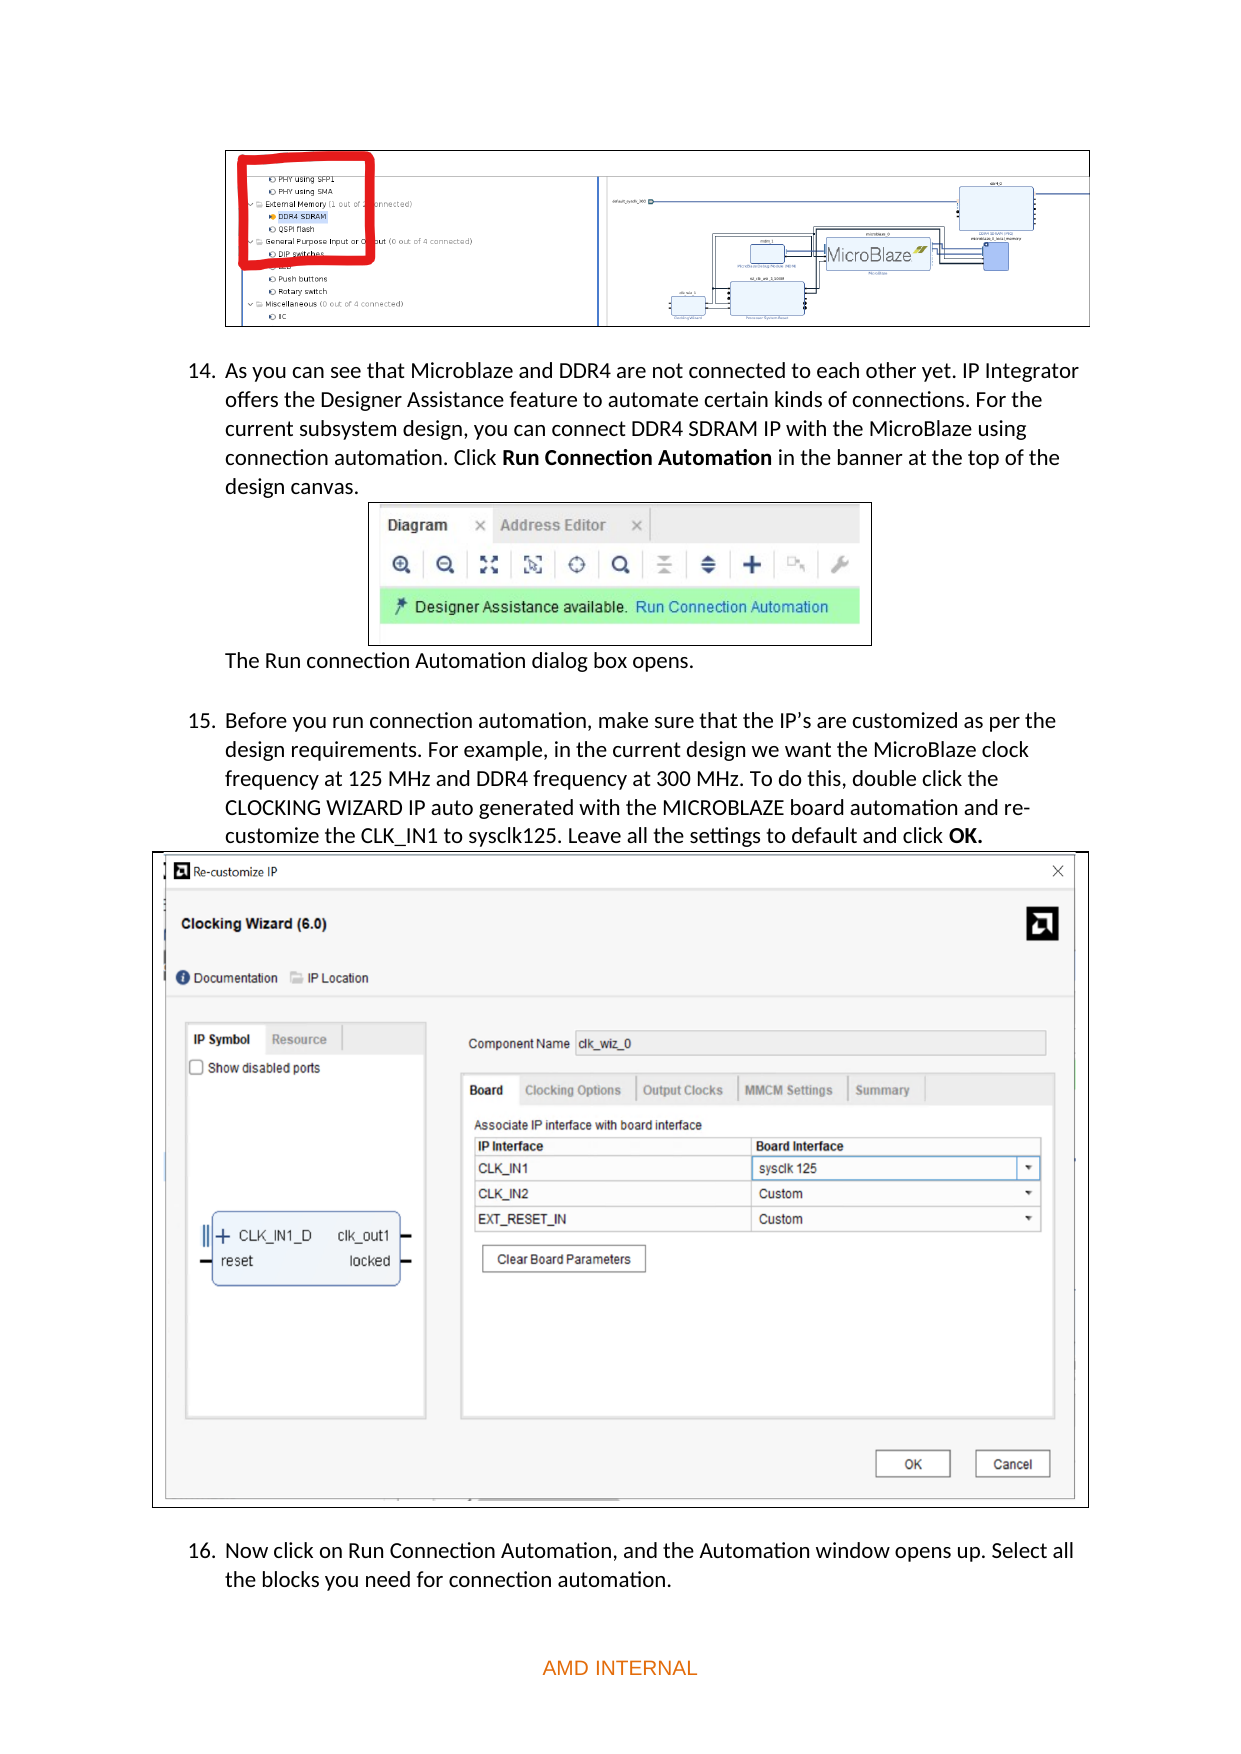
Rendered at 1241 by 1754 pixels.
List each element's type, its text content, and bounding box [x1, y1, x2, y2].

table_header [153, 853, 1088, 1507]
table_header [369, 503, 871, 645]
table_header [226, 151, 236, 326]
list Now click on Run Connection Automation, and the Automation window opens up. Select all the blocks you need for connection automation. [187, 1537, 1089, 1593]
list As you can see that Microblaze and DDR4 are not connected to each other yet. IP Integrator offers the Designer Assistance feature to automate certain kinds of connections. For the current subsystem design, you can connect DDR4 SDRAM IP with the MicroBlaze using connection automation. Click Run Connection Automation in the banner at the top of the design canvas. [187, 357, 1089, 500]
picture [236, 151, 1090, 326]
picture [163, 852, 1076, 1501]
list Before you run connection automation, make sure that the IP’s are customized as per the design requirements. For example, in the current design we want the MicroBlaze clock frequency at 125 MHz and DDR4 frequency at 300 MHz. To do this, double click the CLOCKING WIZARD IP auto generated with the MICROBLAZE board automation and re-customize the CLK_IN1 to sysclk125. Leave all the settings to default and click OK. [187, 706, 1089, 849]
list The Run connection Automation dialog box opens. [225, 646, 1089, 674]
picture [379, 503, 860, 644]
